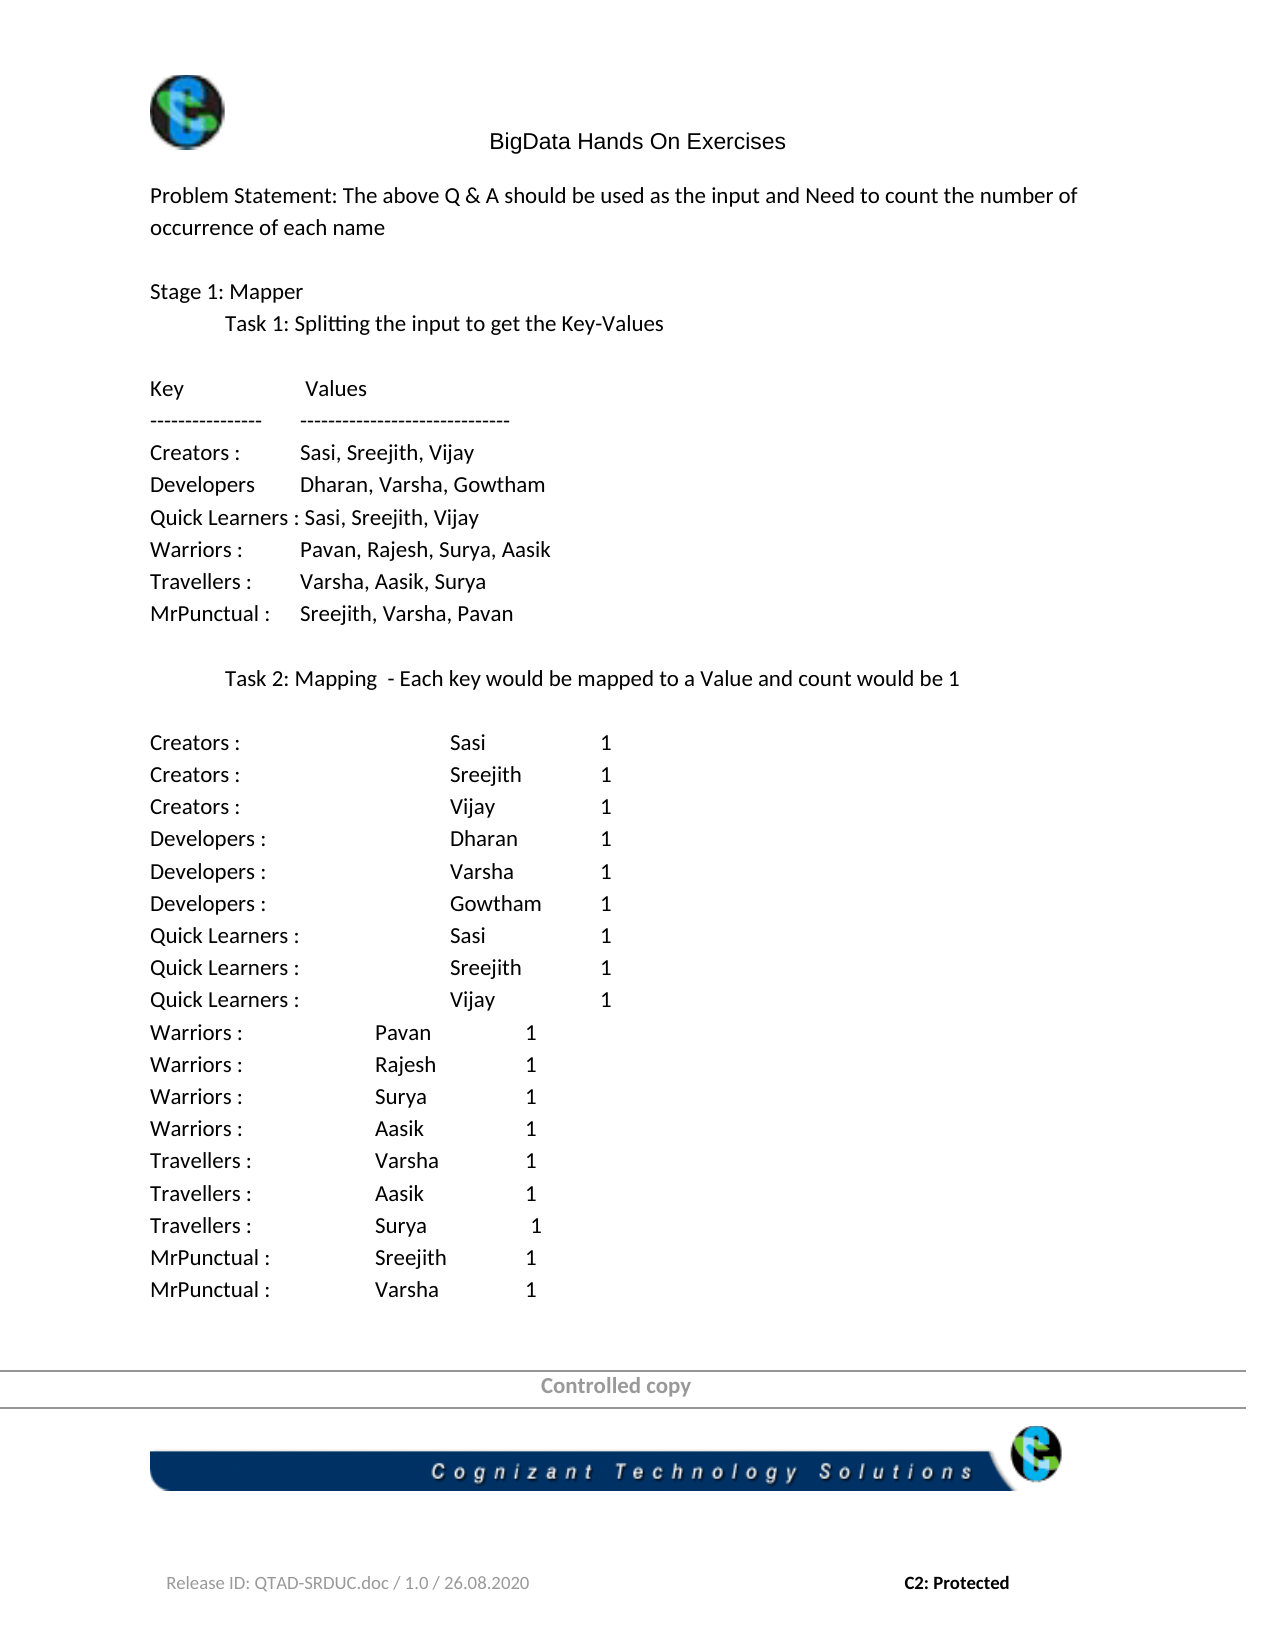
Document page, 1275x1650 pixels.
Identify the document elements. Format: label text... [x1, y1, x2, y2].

text Warriors : Pavan, Rajesh, Surya, Aasik [150, 535, 1125, 563]
text Travellers : Aasik 1 [150, 1179, 1125, 1207]
text Quick Learners : Sasi 1 [150, 921, 1125, 949]
text Quick Learners : Sasi, Sreejith, Vijay [150, 503, 1125, 531]
text Warriors : Aasik 1 [150, 1114, 1125, 1142]
text ---------------- ------------------------------ [150, 406, 1125, 434]
text Key Values [150, 374, 1125, 402]
text Travellers : Varsha 1 [150, 1146, 1125, 1174]
picture [150, 1426, 1105, 1491]
text MrPunctual : Sreejith 1 [150, 1243, 1125, 1271]
picture [150, 75, 225, 150]
text Creators : Vijay 1 [150, 792, 1125, 820]
text Quick Learners : Vijay 1 [150, 986, 1125, 1013]
text Developers Dharan, Varsha, Gowtham [150, 471, 1125, 498]
text Travellers : Surya 1 [150, 1211, 1125, 1239]
text Developers : Gowtham 1 [150, 889, 1125, 917]
text Quick Learners : Sreejith 1 [150, 953, 1125, 981]
text MrPunctual : Sreejith, Varsha, Pavan [150, 599, 1125, 627]
text MrPunctual : Varsha 1 [150, 1275, 1125, 1303]
text Warriors : Surya 1 [150, 1082, 1125, 1110]
text Travellers : Varsha, Aasik, Surya [150, 567, 1125, 595]
text Developers : Varsha 1 [150, 857, 1125, 885]
text Problem Statement: The above Q & A should be used as the input and Need to count the number of occurrence of each name [150, 181, 1125, 241]
text Task 1: Splitting the input to get the Key-Values [150, 309, 1125, 338]
text Creators : Sasi 1 [150, 728, 1125, 756]
text Warriors : Pavan 1 [150, 1018, 1125, 1046]
text Developers : Dharan 1 [150, 824, 1125, 853]
text Warriors : Rajesh 1 [150, 1050, 1125, 1078]
text Stage 1: Mapper [150, 277, 1125, 305]
text Creators : Sasi, Sreejith, Vijay [150, 438, 1125, 466]
text Creators : Sreejith 1 [150, 760, 1125, 788]
text Task 2: Mapping - Each key would be mapped to a Value and count would be 1 [150, 664, 1125, 692]
